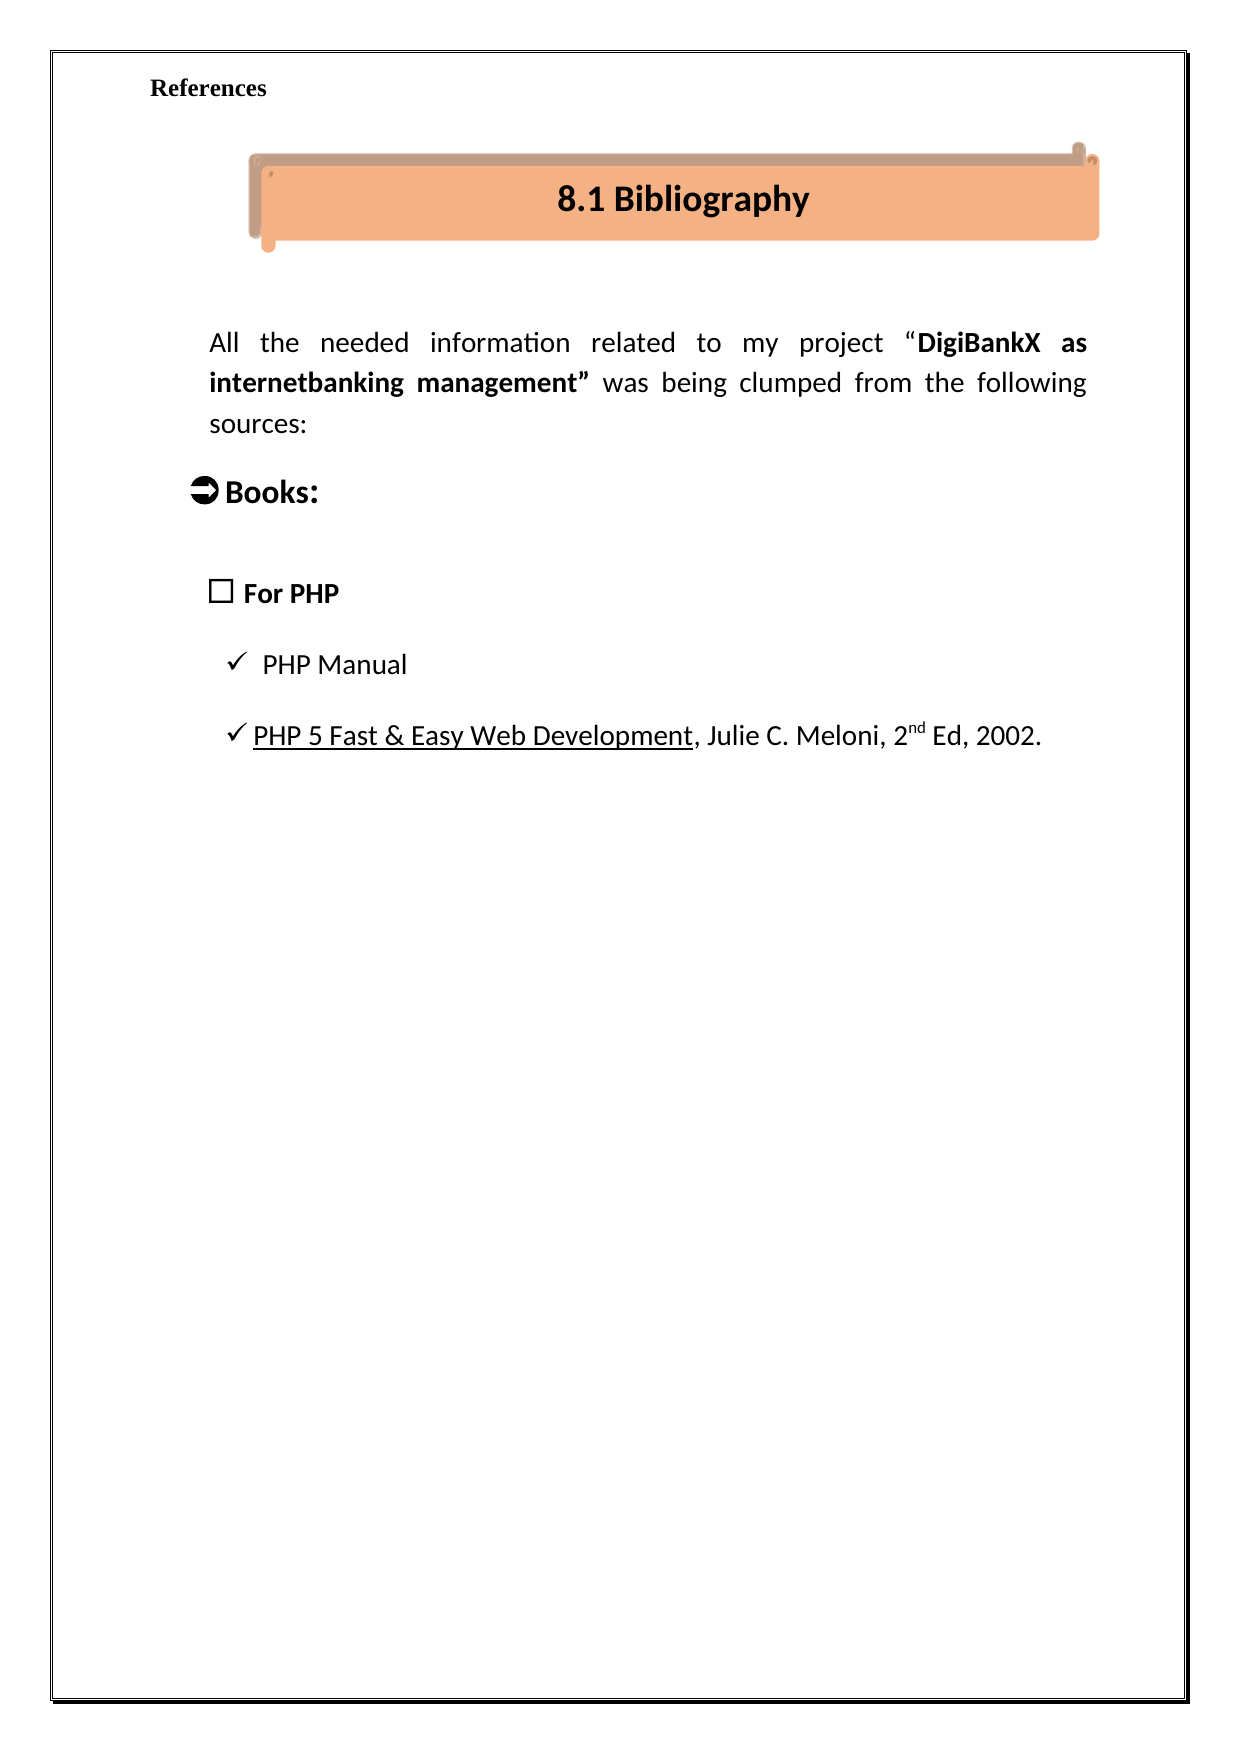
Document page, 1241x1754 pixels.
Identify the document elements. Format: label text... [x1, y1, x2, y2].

text All the needed information related to my project “DigiBankX as internetbanking management” was being clumped from the following sources: [209, 324, 1087, 441]
list PHP Manual [225, 646, 1087, 682]
list Books: [187, 467, 1087, 513]
list For PHP [206, 575, 1087, 611]
list PHP 5 Fast & Easy Web Development, Julie C. Meloni, 2nd Ed, 2002. [225, 717, 1087, 753]
